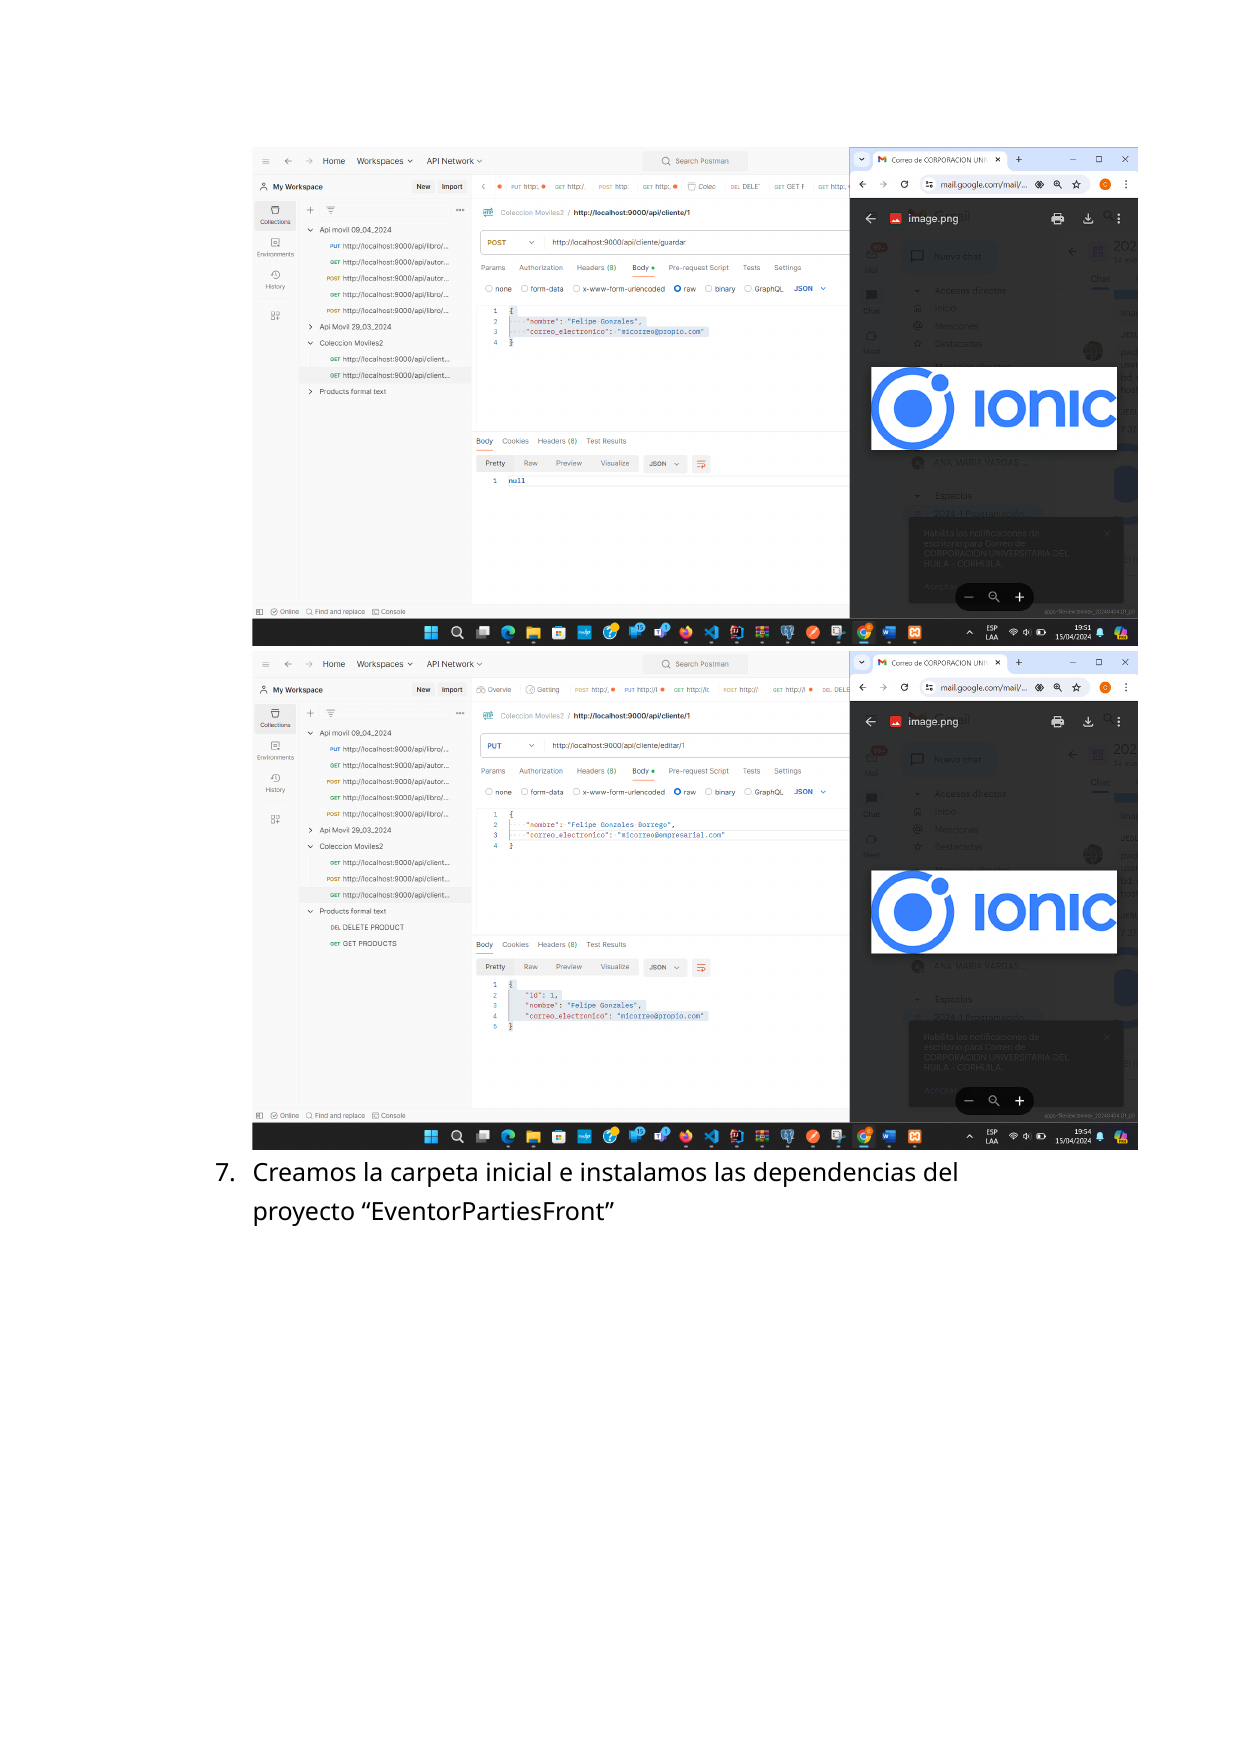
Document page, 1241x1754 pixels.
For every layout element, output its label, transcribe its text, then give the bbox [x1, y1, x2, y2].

list Creamos la carpeta inicial e instalamos las dependencias del proyecto “EventorPartiesFront” [215, 1154, 1063, 1227]
picture [252, 147, 1138, 646]
picture [252, 651, 1138, 1150]
